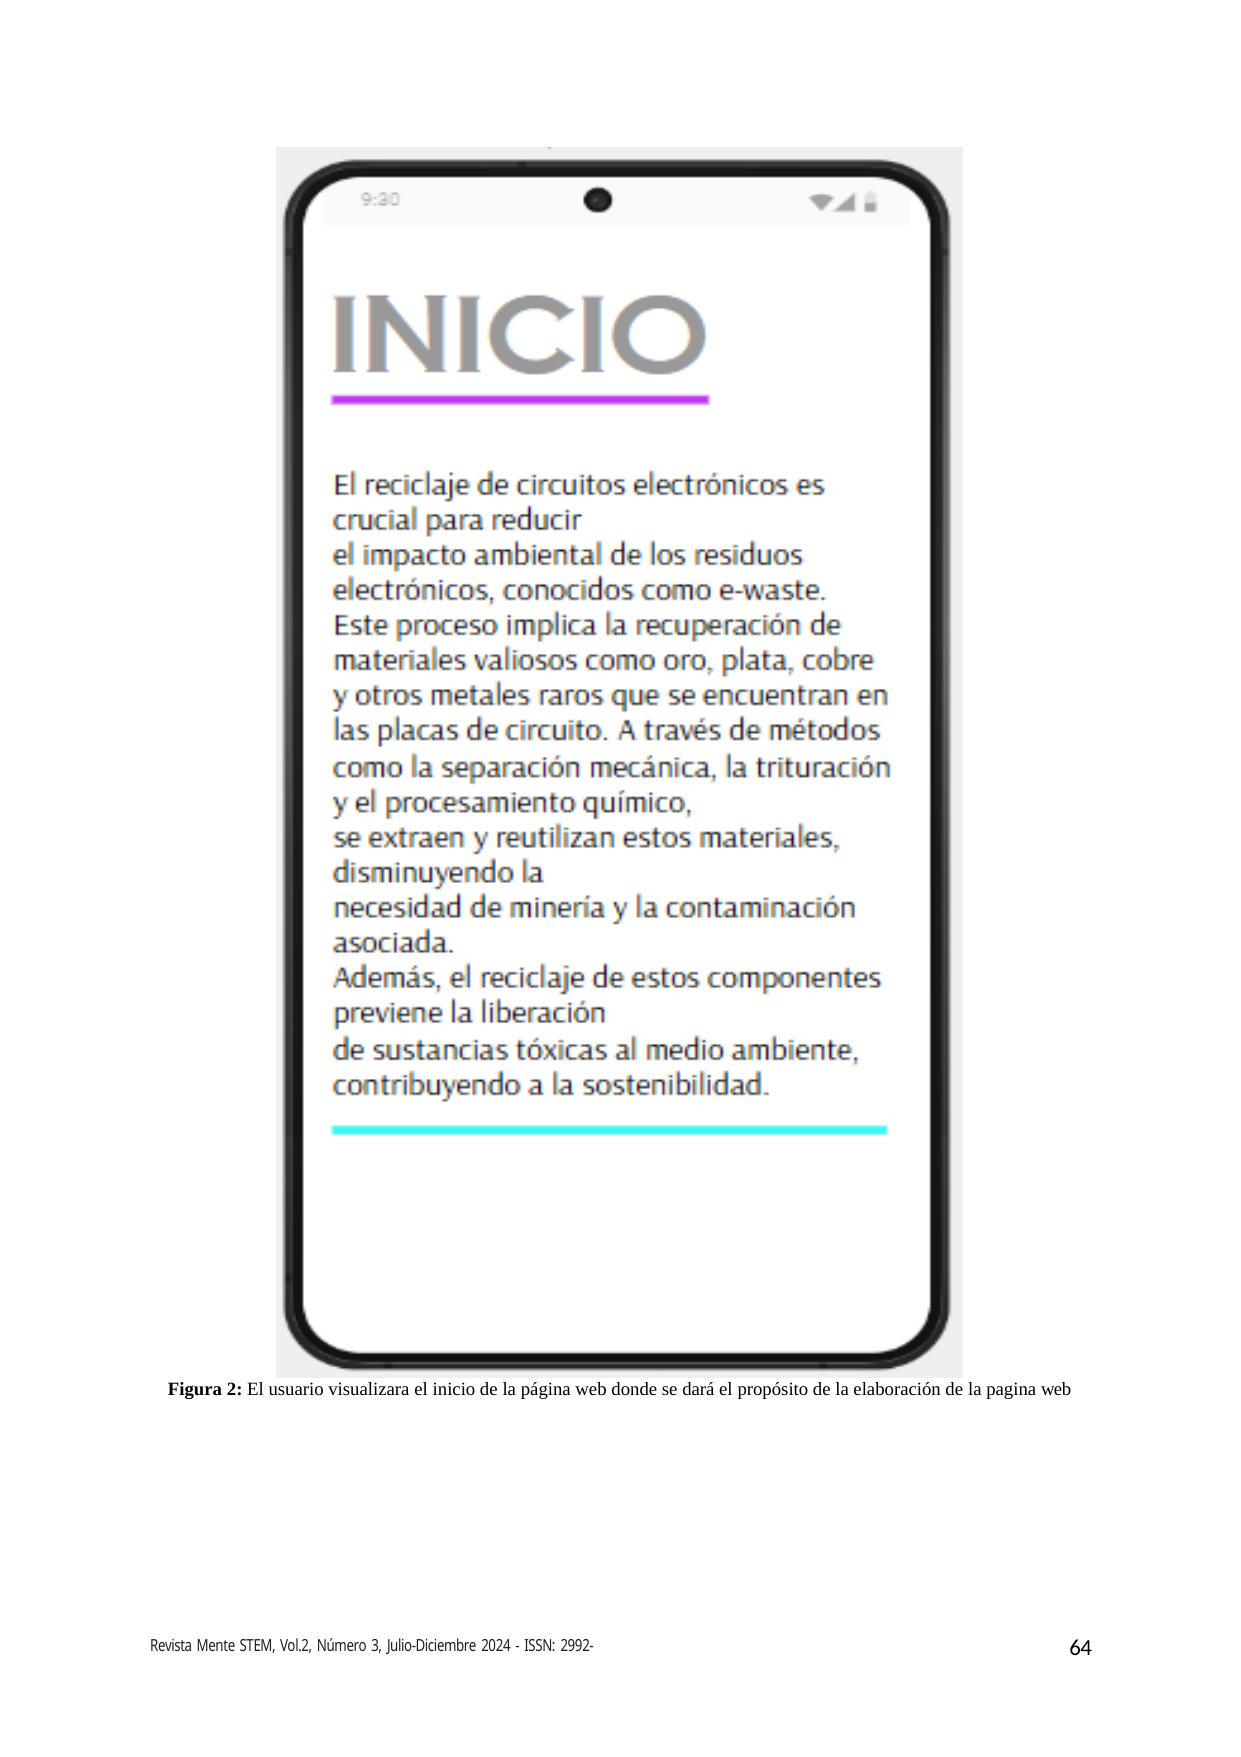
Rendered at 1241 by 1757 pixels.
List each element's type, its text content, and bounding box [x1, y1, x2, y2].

picture [276, 147, 963, 1378]
text Figura 2: El usuario visualizara el inicio de la página web donde se dará el propósito de la elaboración de la pagina web [168, 1378, 1166, 1400]
